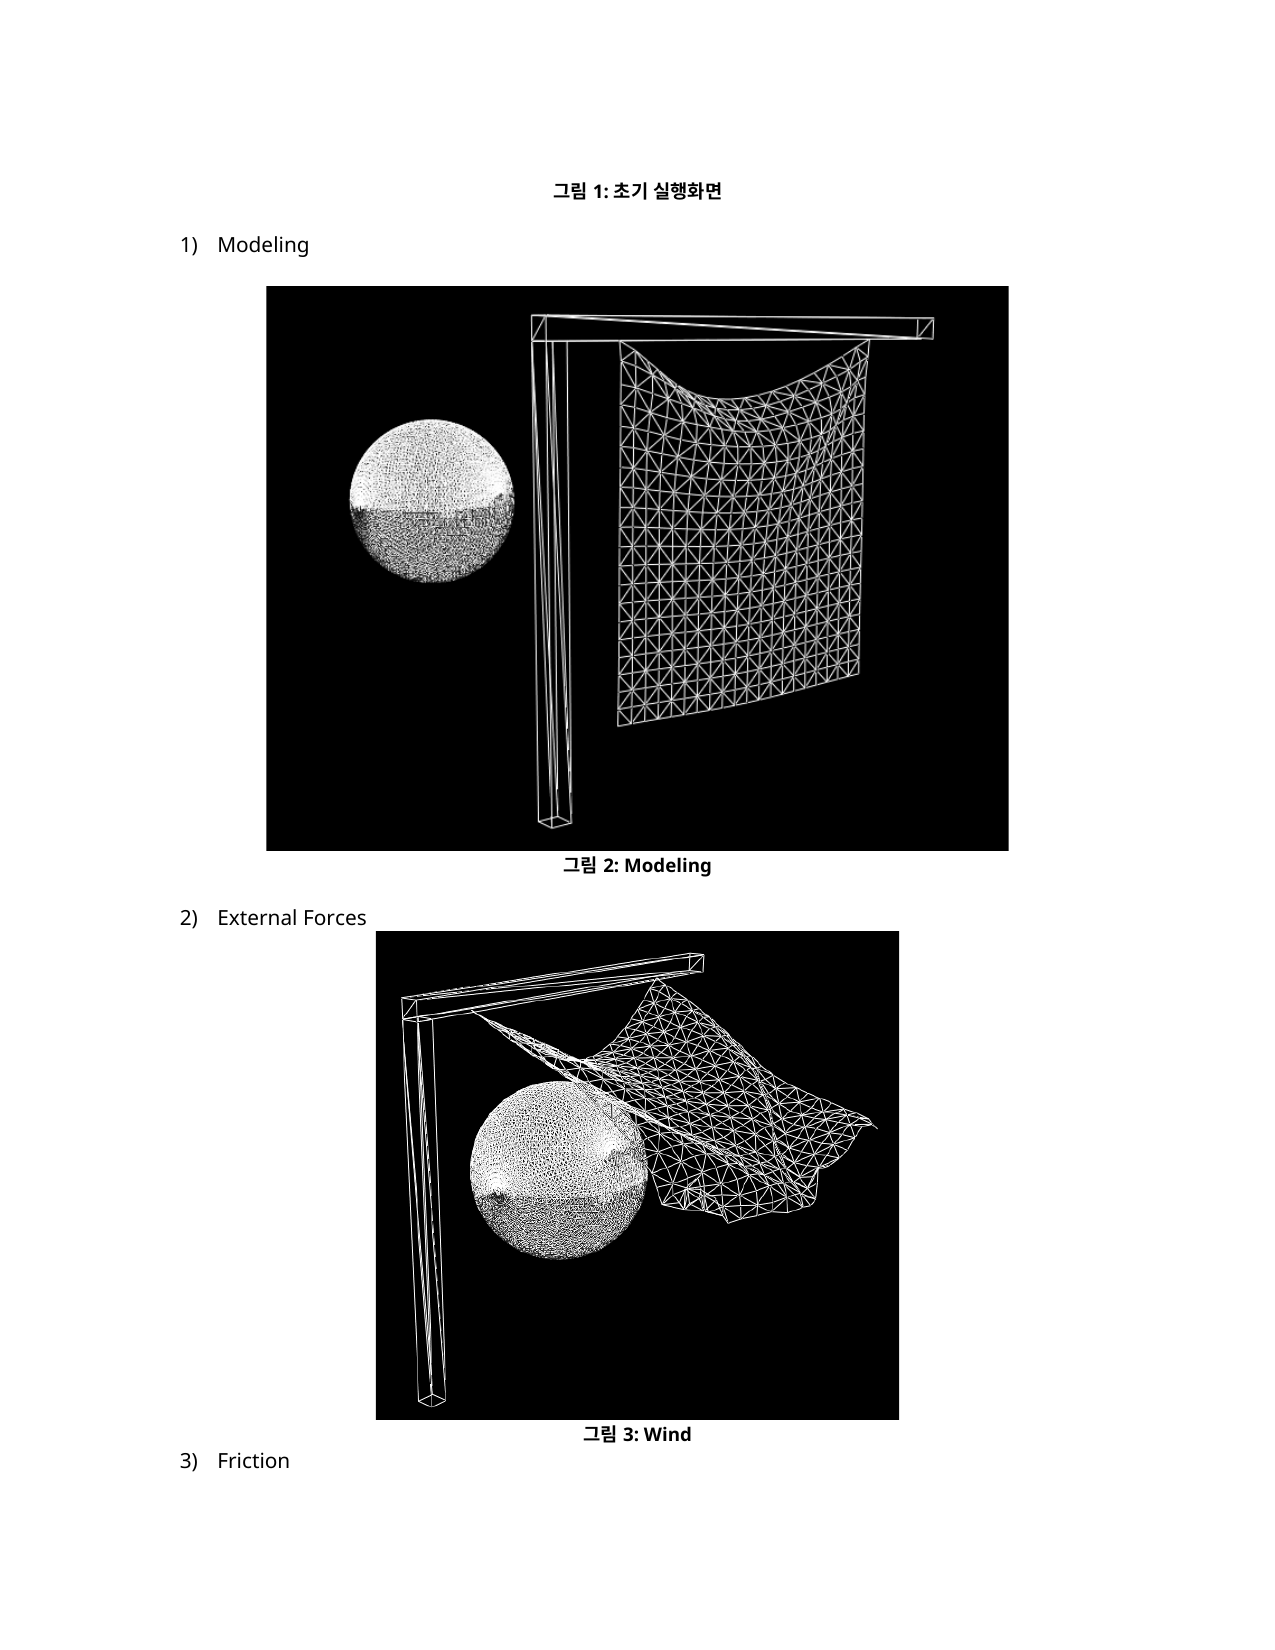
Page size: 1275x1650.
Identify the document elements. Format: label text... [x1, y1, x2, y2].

picture [375, 931, 900, 1420]
text 그림 2: Modeling [150, 850, 1125, 877]
picture [266, 286, 1009, 851]
text 그림 1: 초기 실행화면 [150, 177, 1125, 204]
list Modeling [179, 230, 1125, 258]
text 그림 3: Wind [150, 1419, 1125, 1447]
list External Forces [179, 903, 1125, 931]
list Friction [179, 1447, 1125, 1475]
